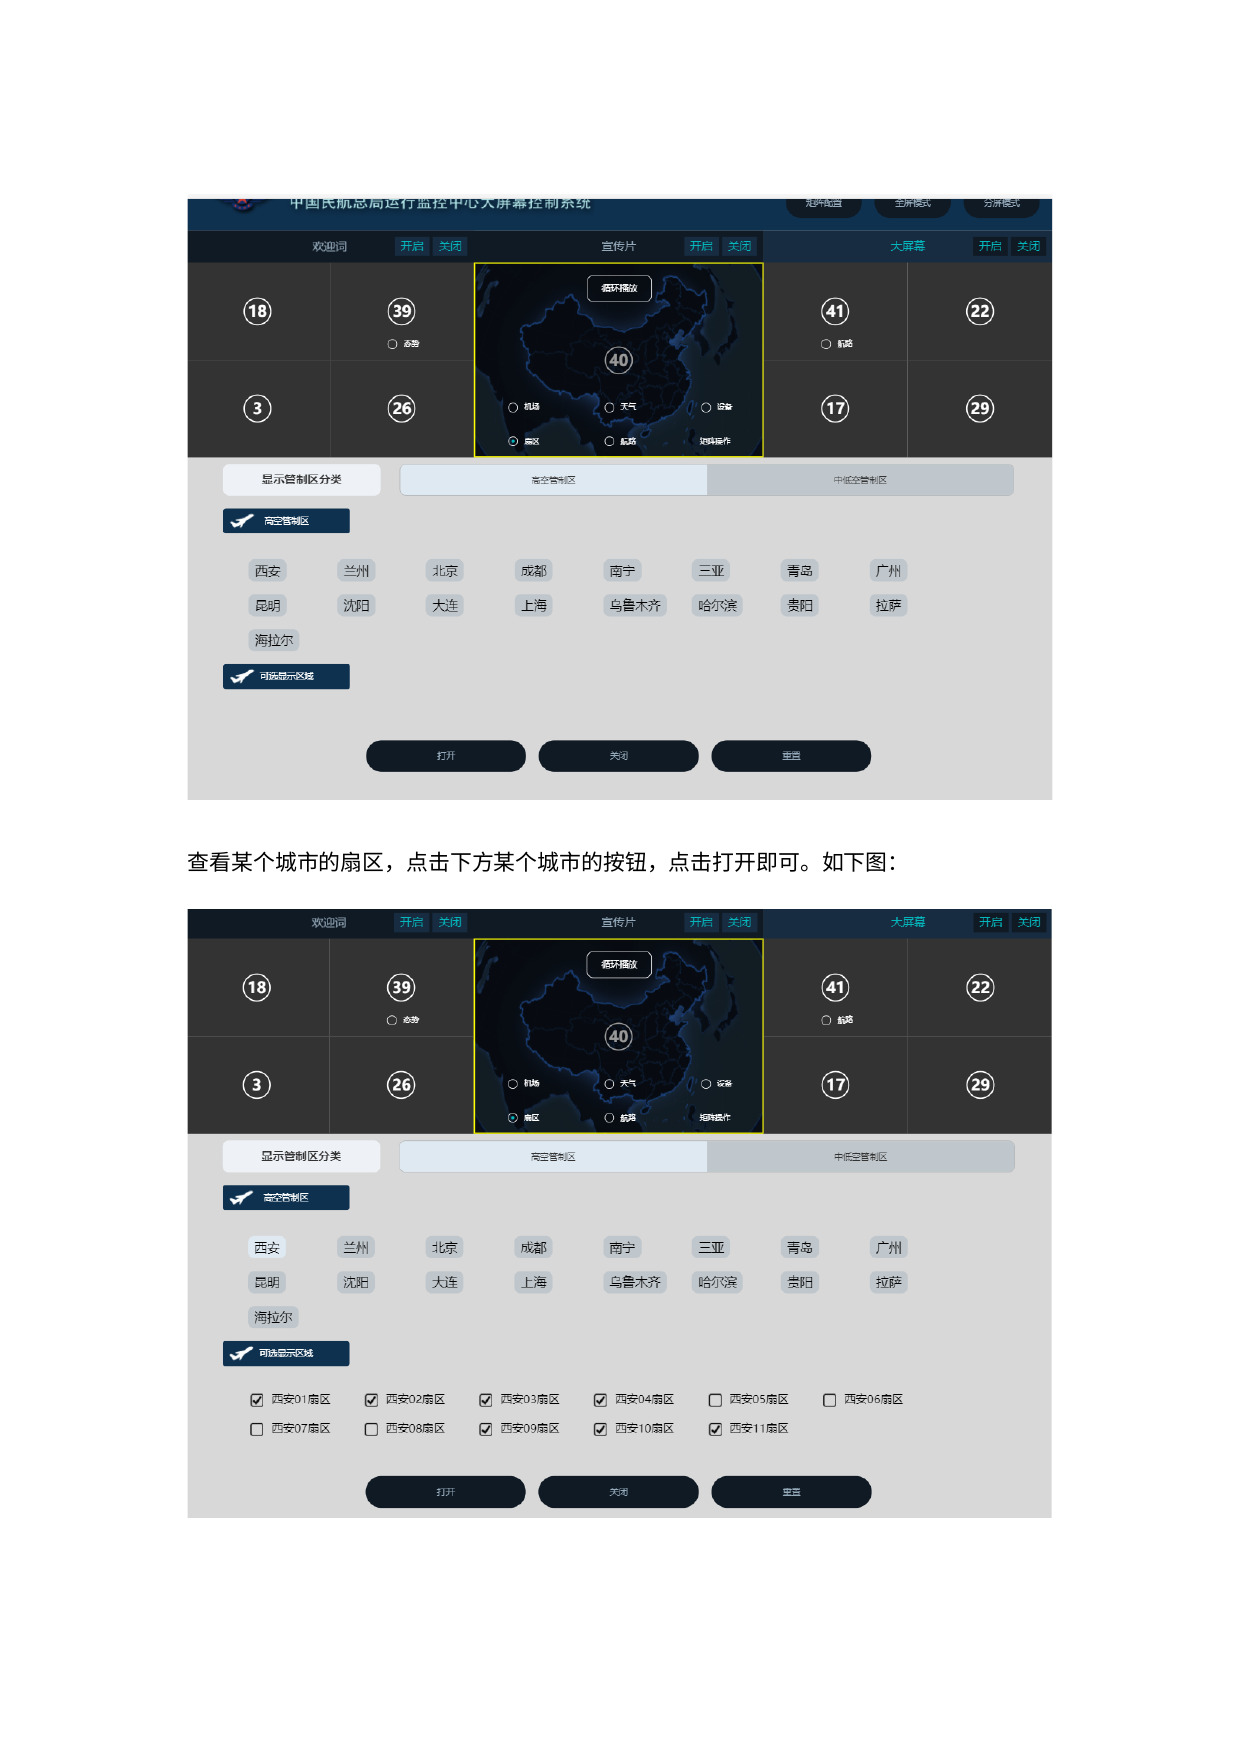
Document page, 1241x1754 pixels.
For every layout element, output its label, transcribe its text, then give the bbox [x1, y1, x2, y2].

picture [187, 194, 1053, 800]
picture [187, 909, 1052, 1518]
text 查看某个城市的扇区，点击下方某个城市的按钮，点击打开即可。如下图： [187, 844, 1053, 877]
